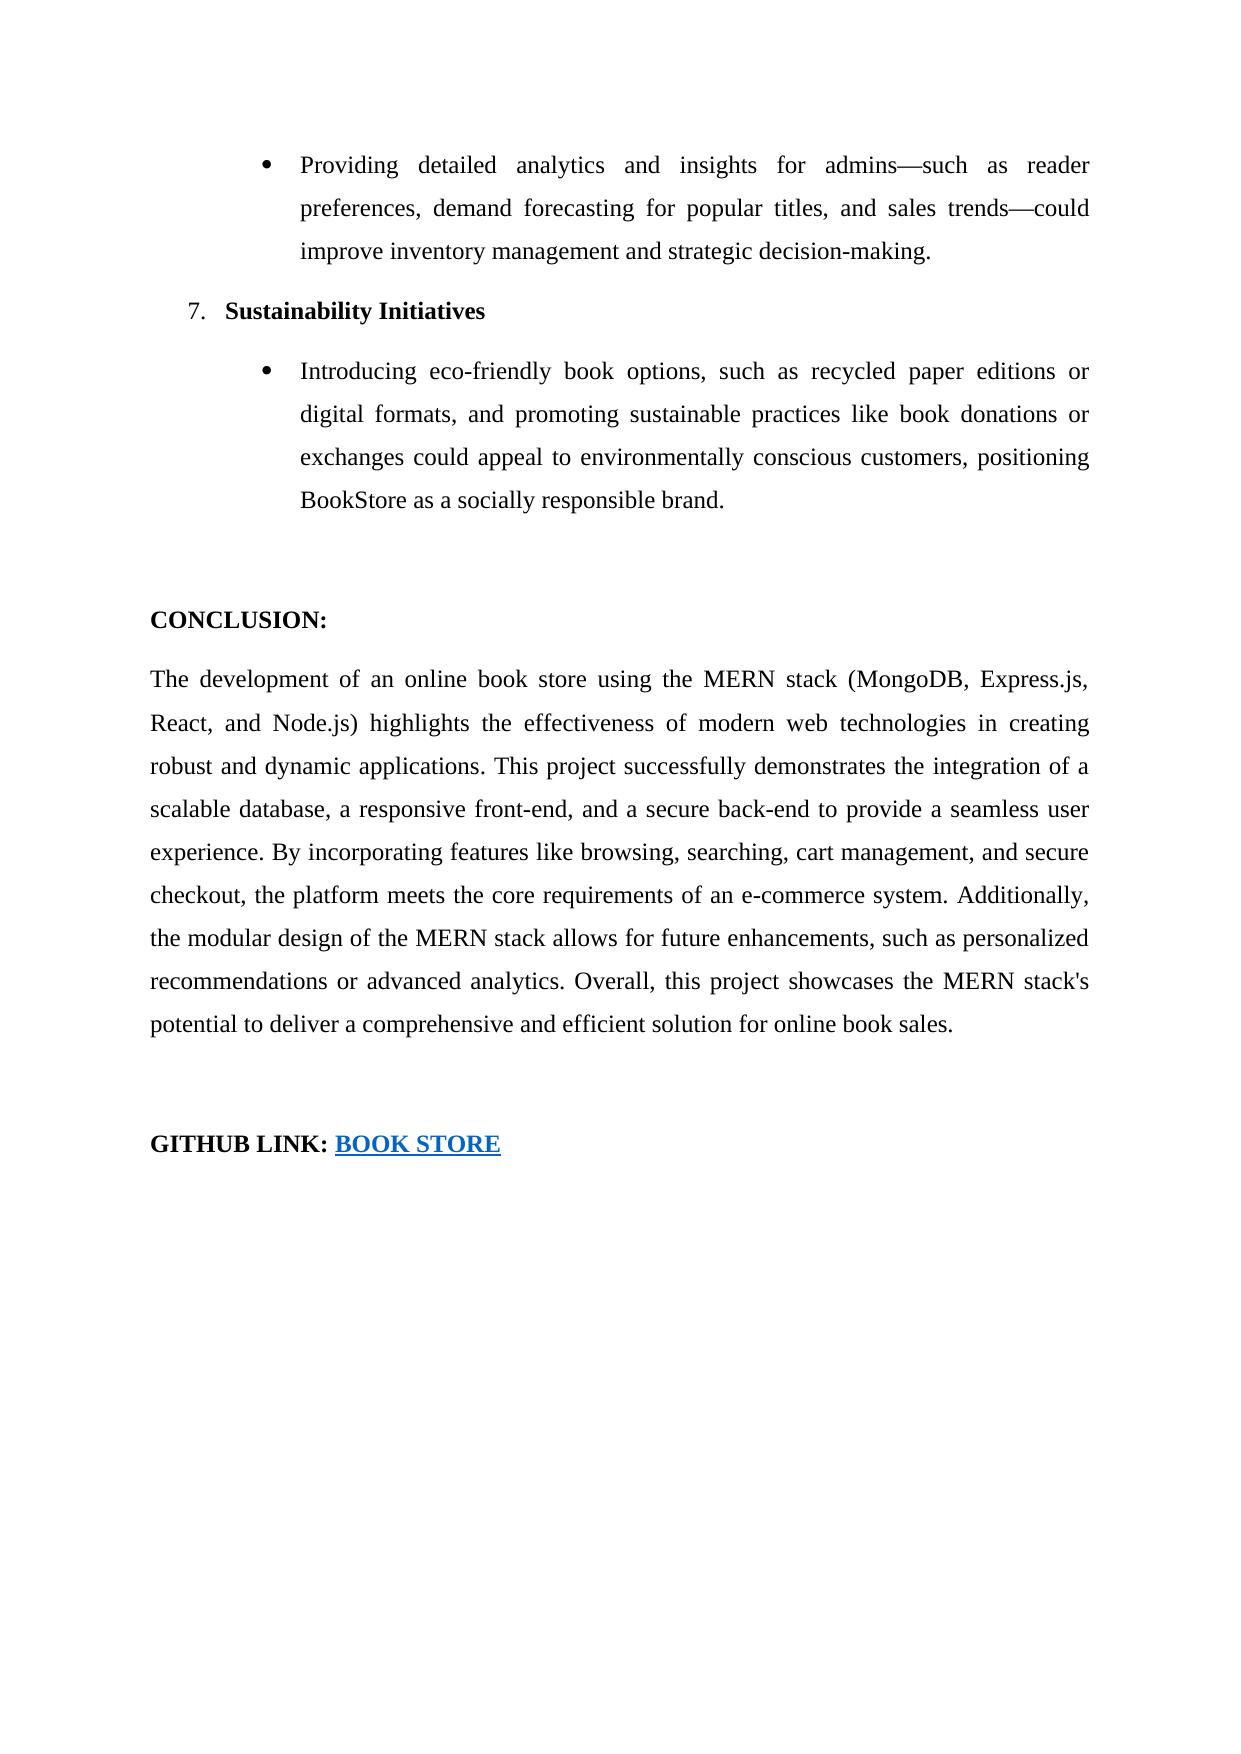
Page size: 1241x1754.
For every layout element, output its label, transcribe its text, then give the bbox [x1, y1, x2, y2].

text GITHUB LINK: BOOK STORE [150, 1129, 1090, 1158]
text CONCLUSION: [150, 605, 1090, 633]
list Introducing eco-friendly book options, such as recycled paper editions or digital formats, and promoting sustainable practices like book donations or exchanges could appeal to environmentally conscious customers, positioning BookStore as a socially responsible brand. [262, 356, 1090, 514]
list Providing detailed analytics and insights for admins—such as reader preferences, demand forecasting for popular titles, and sales trends—could improve inventory management and strategic decision-making. [262, 150, 1090, 265]
list Sustainability Initiatives [187, 296, 1090, 325]
text The development of an online book store using the MERN stack (MongoDB, Express.js, React, and Node.js) highlights the effectiveness of modern web technologies in creating robust and dynamic applications. This project successfully demonstrates the integration of a scalable database, a responsive front-end, and a secure back-end to provide a seamless user experience. By incorporating features like browsing, searching, cart management, and secure checkout, the platform meets the core requirements of an e-commerce system. Additionally, the modular design of the MERN stack allows for future enhancements, such as personalized recommendations or advanced analytics. Overall, this project showcases the MERN stack's potential to deliver a comprehensive and efficient solution for online book sales. [150, 664, 1090, 1038]
